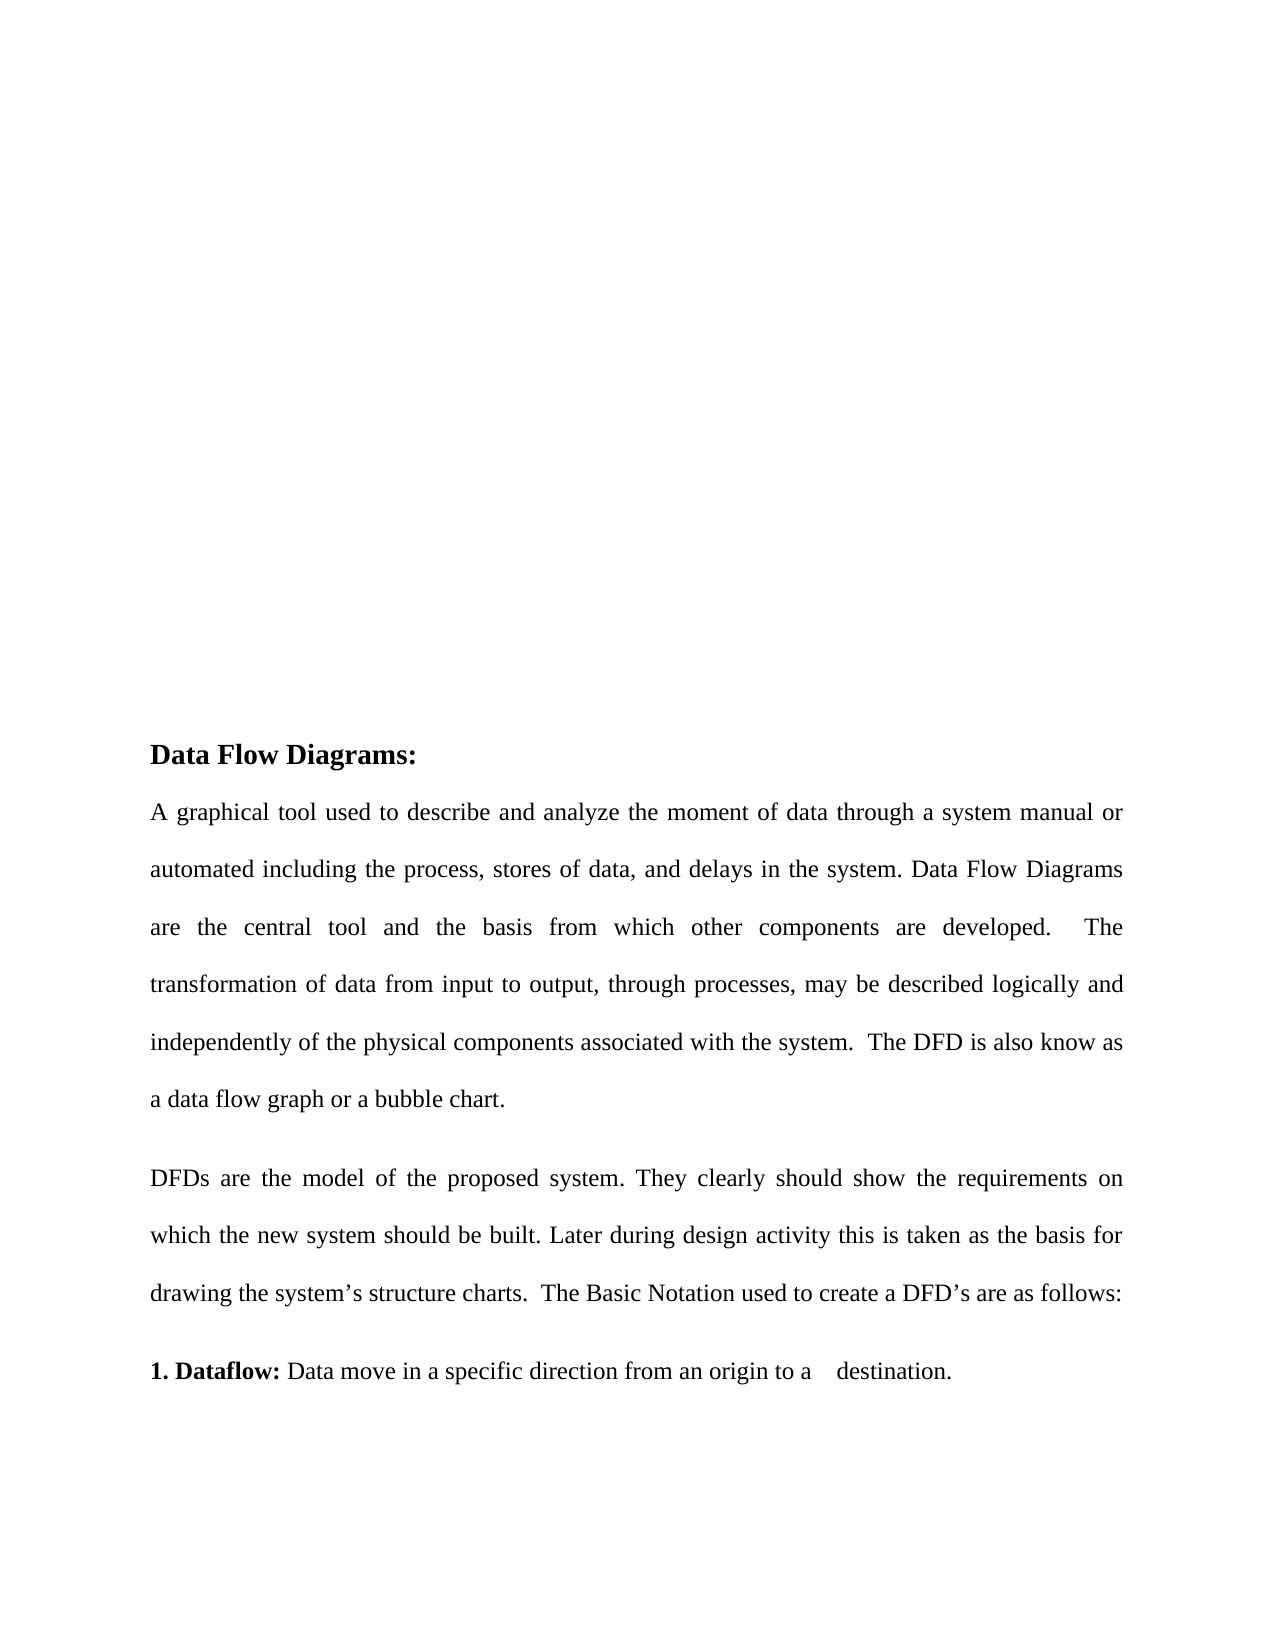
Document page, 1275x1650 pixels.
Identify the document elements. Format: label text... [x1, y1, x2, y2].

text DFDs are the model of the proposed system. They clearly should show the requirements on which the new system should be built. Later during design activity this is taken as the basis for drawing the system’s structure charts. The Basic Notation used to create a DFD’s are as follows: [150, 1163, 1125, 1306]
text A graphical tool used to describe and analyze the moment of data through a system manual or automated including the process, stores of data, and delays in the system. Data Flow Diagrams are the central tool and the basis from which other components are developed. The transformation of data from input to output, through processes, may be described logically and independently of the physical components associated with the system. The DFD is also know as a data flow graph or a bubble chart. [150, 797, 1125, 1113]
text 1. Dataflow: Data move in a specific direction from an origin to a destination. [150, 1356, 1125, 1385]
text Data Flow Diagrams: [150, 737, 1125, 771]
